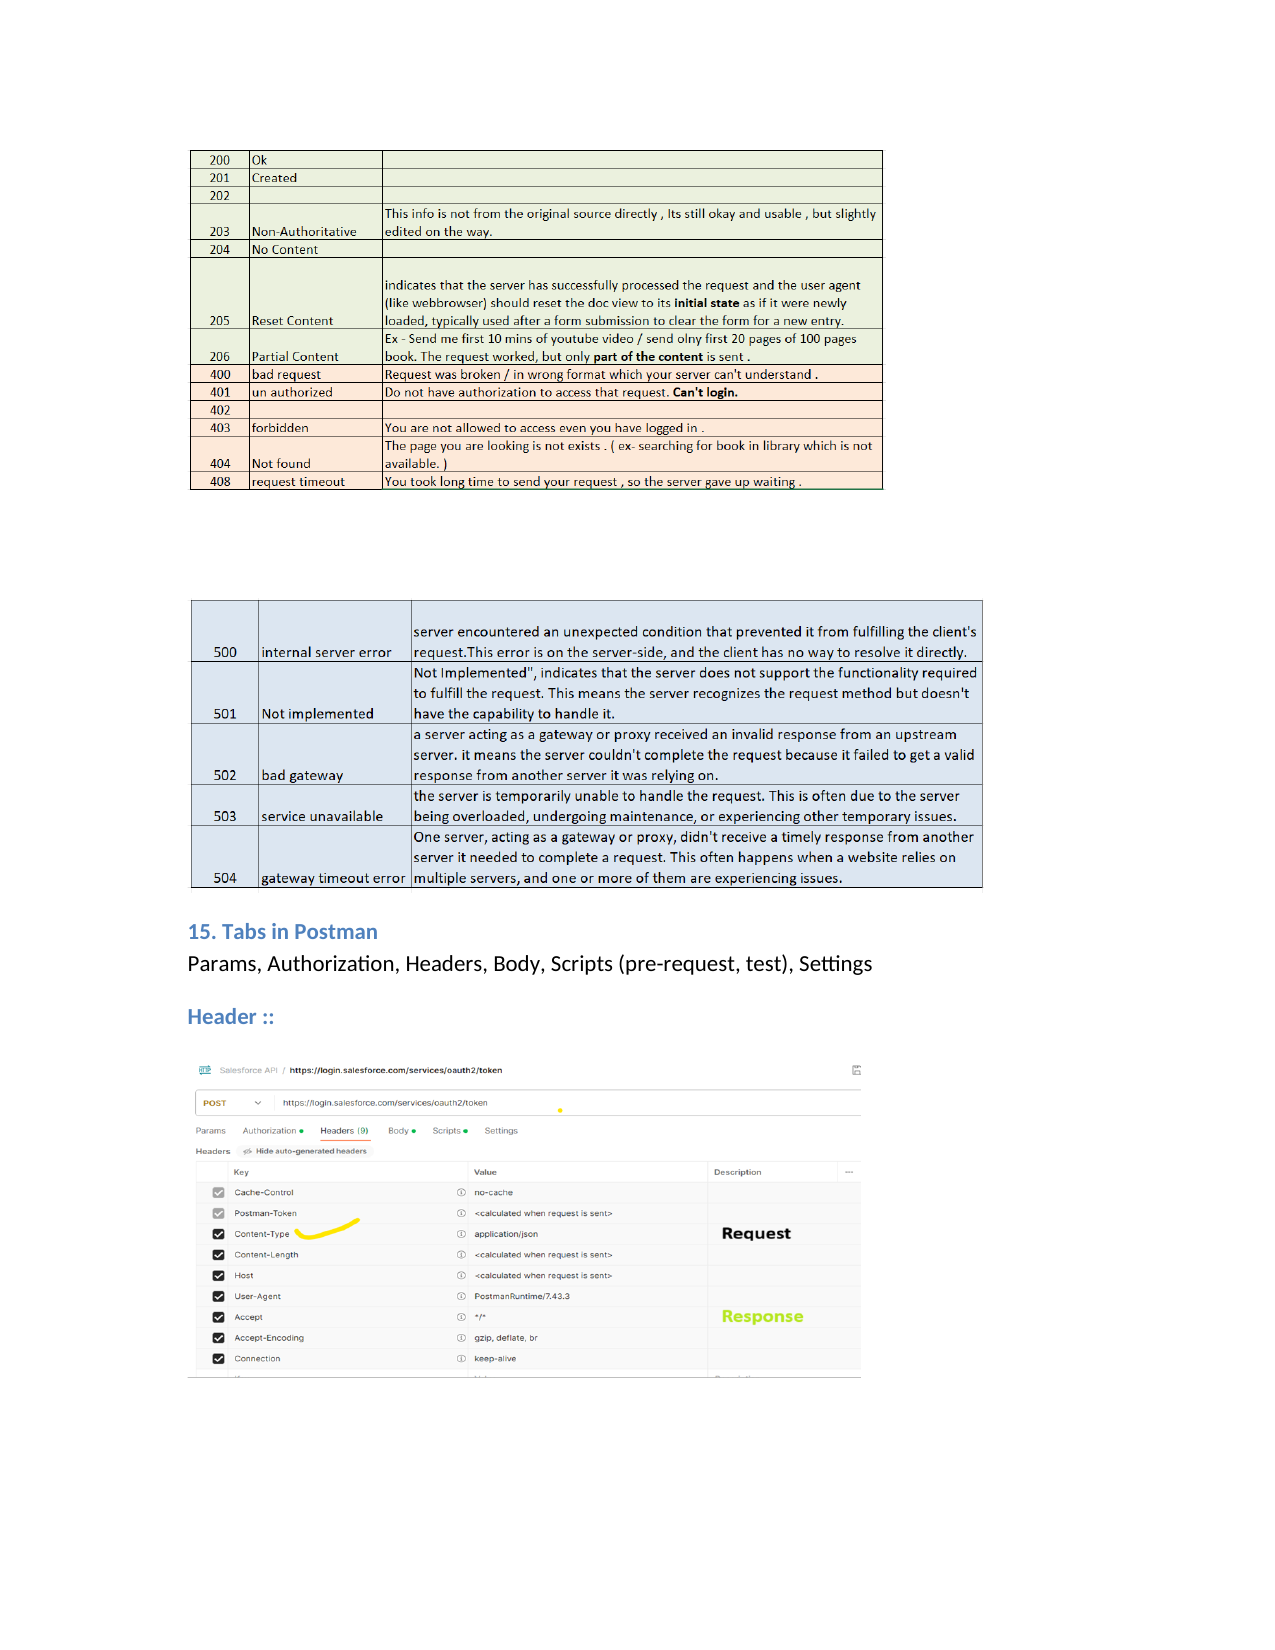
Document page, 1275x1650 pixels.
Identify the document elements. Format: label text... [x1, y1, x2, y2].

text Params, Authorization, Headers, Body, Scripts (pre-request, test), Settings [187, 949, 1087, 977]
picture [187, 150, 977, 594]
picture [187, 598, 984, 893]
picture [187, 1055, 1002, 1466]
subtitle Header :: [187, 1002, 1087, 1030]
subtitle 15. Tabs in Postman [187, 917, 1087, 945]
